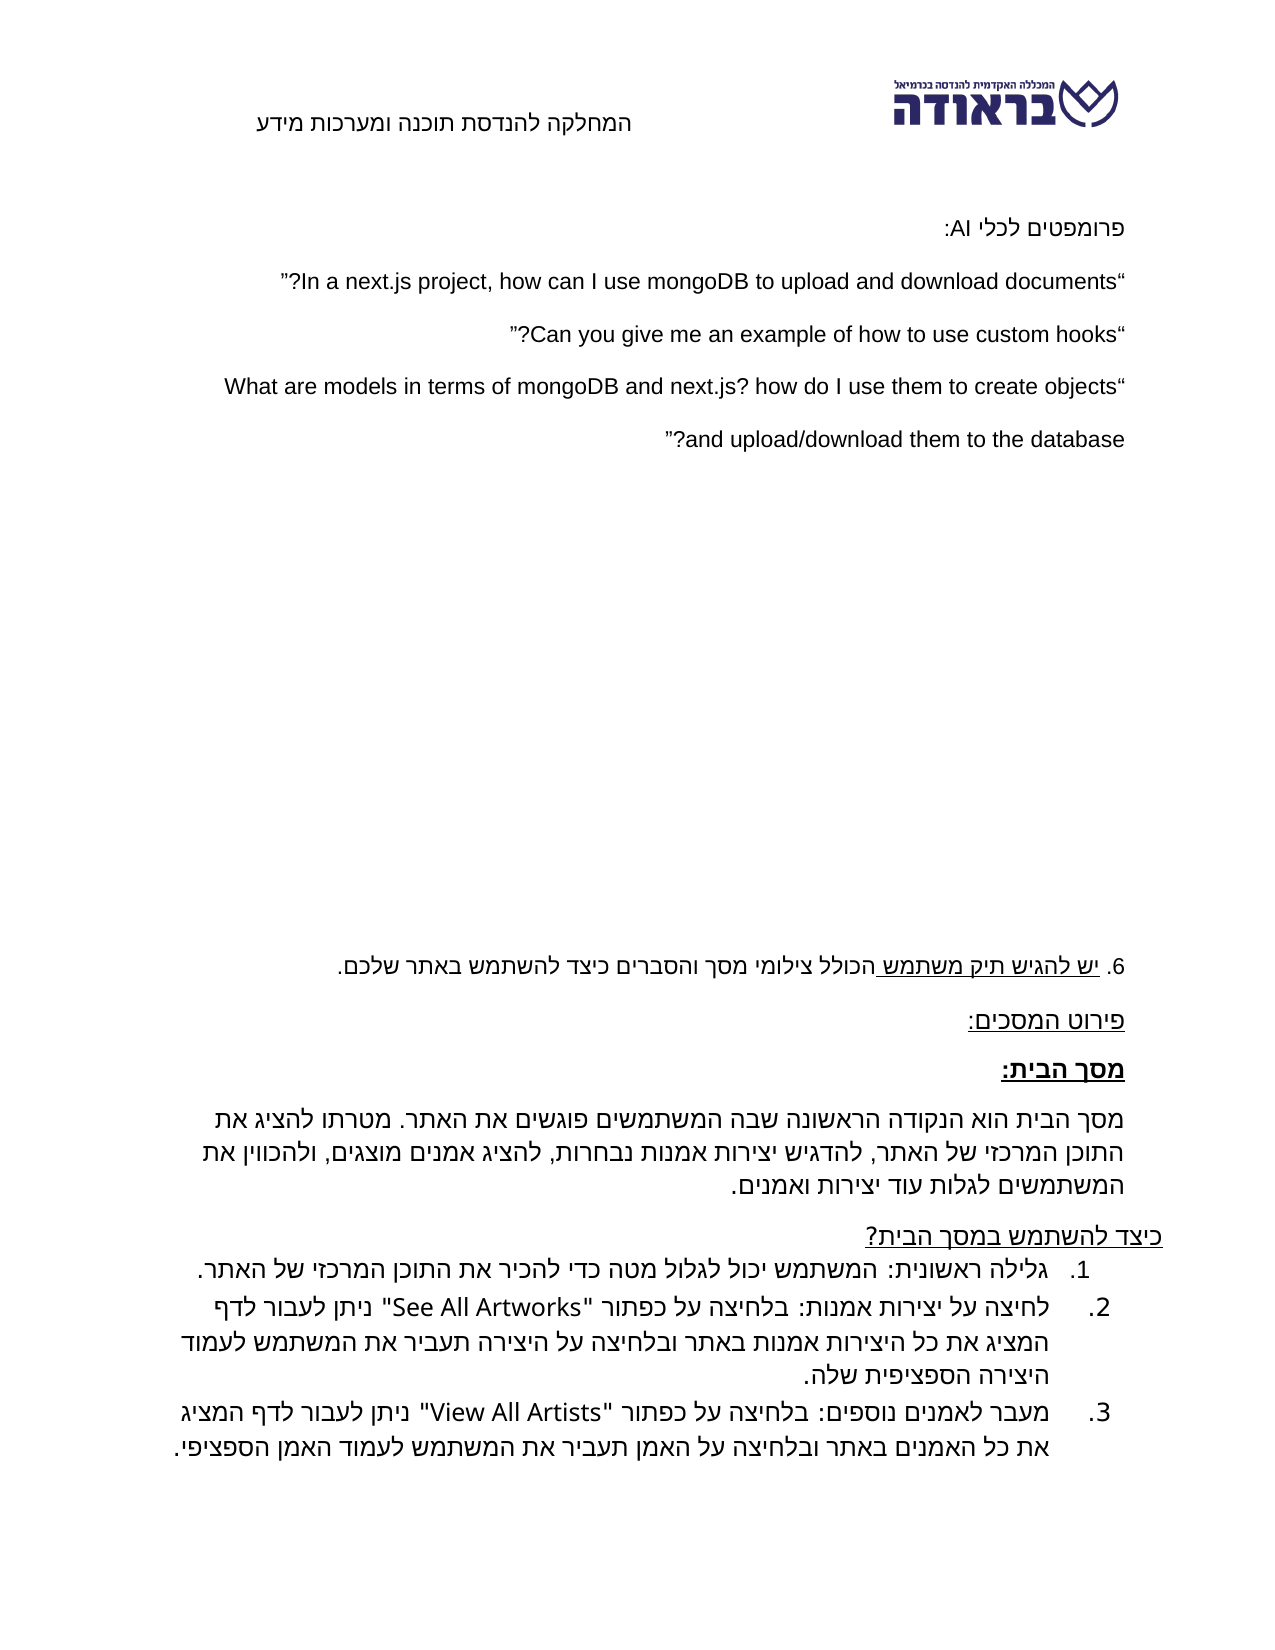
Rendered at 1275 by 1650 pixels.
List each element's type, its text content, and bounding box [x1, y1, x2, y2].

text מסך הבית הוא הנקודה הראשונה שבה המשתמשים פוגשים את האתר. מטרתו להציג את התוכן המרכזי של האתר, להדגיש יצירות אמנות נבחרות, להציג אמנים מוצגים, ולהכווין את המשתמשים לגלות עוד יצירות ואמנים. [150, 1105, 1125, 1201]
list כיצד להשתמש במסך הבית? [225, 1222, 1162, 1251]
picture [887, 75, 1125, 132]
text “In a next.js project, how can I use mongoDB to upload and download documents?” [187, 268, 1125, 294]
text 6. יש להגיש תיק משתמש הכולל צילומי מסך והסברים כיצד להשתמש באתר שלכם. [187, 953, 1125, 979]
text פירוט המסכים: [150, 1006, 1125, 1034]
text 1. גלילה ראשונית: המשתמש יכול לגלול מטה כדי להכיר את התוכן המרכזי של האתר. [150, 1256, 1125, 1285]
text פרומפטים לכלי AI: [187, 215, 1125, 242]
list לחיצה על יצירות אמנות: בלחיצה על כפתור "See All Artworks" ניתן לעבור לדף המציג את כל היצירות אמנות באתר ובלחיצה על היצירה תעביר את המשתמש לעמוד היצירה הספציפית שלה. [150, 1289, 1087, 1390]
text “Can you give me an example of how to use custom hooks?” [187, 321, 1125, 347]
text “What are models in terms of mongoDB and next.js? how do I use them to create objects and upload/download them to the database?” [187, 373, 1125, 452]
text מסך הבית: [150, 1056, 1125, 1084]
list מעבר לאמנים נוספים: בלחיצה על כפתור "View All Artists" ניתן לעבור לדף המציג את כל האמנים באתר ובלחיצה על האמן תעביר את המשתמש לעמוד האמן הספציפי. [150, 1394, 1087, 1462]
